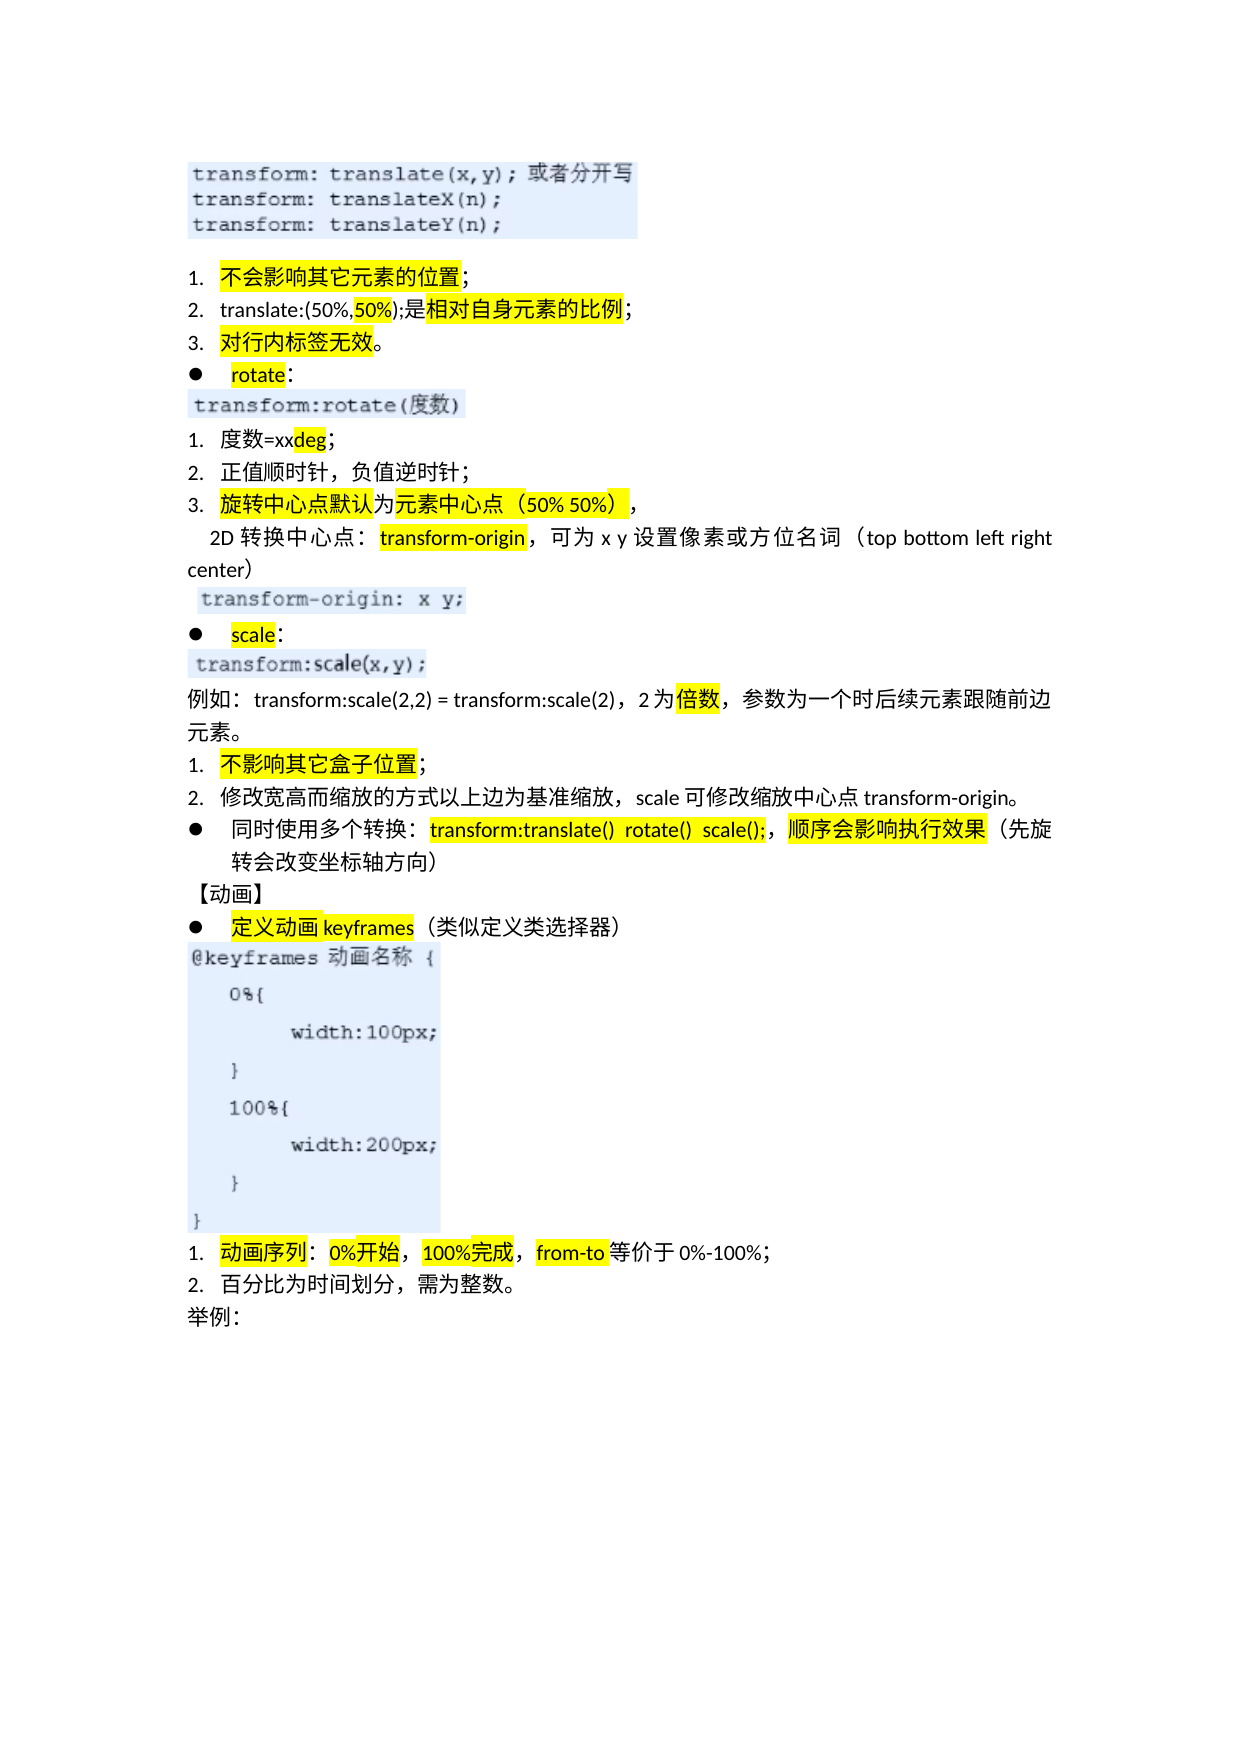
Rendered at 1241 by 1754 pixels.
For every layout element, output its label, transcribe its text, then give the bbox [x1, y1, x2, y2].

list rotate： [187, 357, 1053, 389]
list 修改宽高而缩放的方式以上边为基准缩放，scale可修改缩放中心点transform-origin。 [187, 779, 1053, 812]
picture [187, 942, 441, 1233]
list scale： [187, 617, 1053, 649]
list 对行内标签无效。 [187, 324, 1053, 357]
list 百分比为时间划分，需为整数。 [187, 1267, 1053, 1299]
list 正值顺时针，负值逆时针； [187, 454, 1053, 487]
list 同时使用多个转换：transform:translate() rotate() scale();，顺序会影响执行效果（先旋转会改变坐标轴方向） [187, 812, 1053, 877]
list 定义动画keyframes（类似定义类选择器） [187, 909, 1053, 942]
list 2D转换中心点：transform-origin，可为x y设置像素或方位名词（top bottom left right center） [187, 519, 1053, 584]
list 不影响其它盒子位置； [187, 747, 1053, 779]
list 动画序列：0%开始，100%完成，from-to等价于0%-100%； [187, 1234, 1053, 1267]
list 不会影响其它元素的位置； [187, 259, 1053, 292]
picture [197, 587, 467, 614]
list translate:(50%,50%);是相对自身元素的比例； [187, 292, 1053, 324]
list 旋转中心点默认为元素中心点（50% 50%）， [187, 487, 1053, 519]
picture [187, 389, 466, 418]
list 例如：transform:scale(2,2) = transform:scale(2)，2为倍数，参数为一个时后续元素跟随前边元素。 [187, 682, 1053, 747]
picture [187, 649, 427, 678]
list 举例： [187, 1299, 1053, 1332]
list 【动画】 [187, 877, 1053, 909]
list 度数=xxdeg； [187, 422, 1053, 454]
picture [187, 162, 638, 239]
